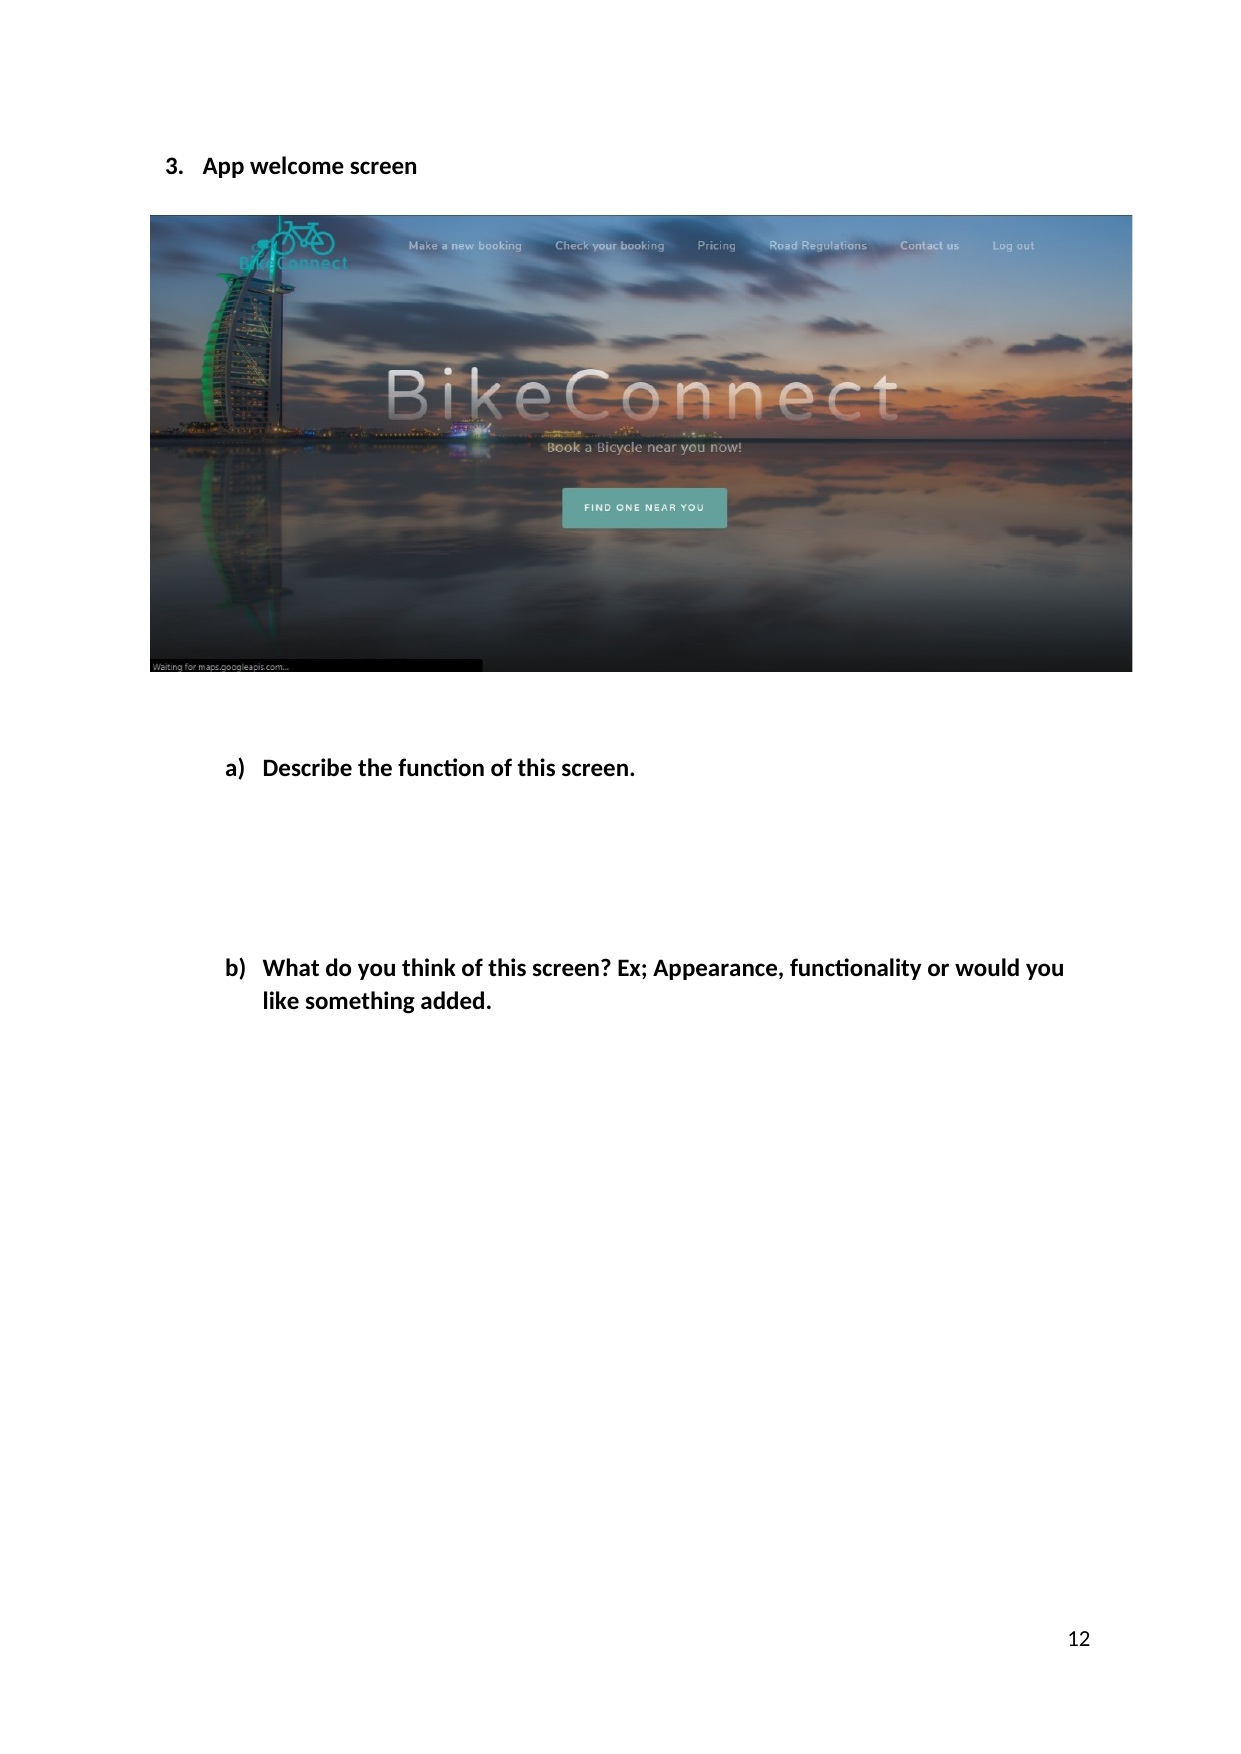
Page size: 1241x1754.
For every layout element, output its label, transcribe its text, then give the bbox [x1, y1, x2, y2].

list Describe the function of this screen. [225, 752, 1090, 783]
picture [150, 215, 1133, 672]
list App welcome screen [165, 150, 1090, 181]
list What do you think of this screen? Ex; Appearance, functionality or would you like something added. [225, 953, 1090, 1016]
